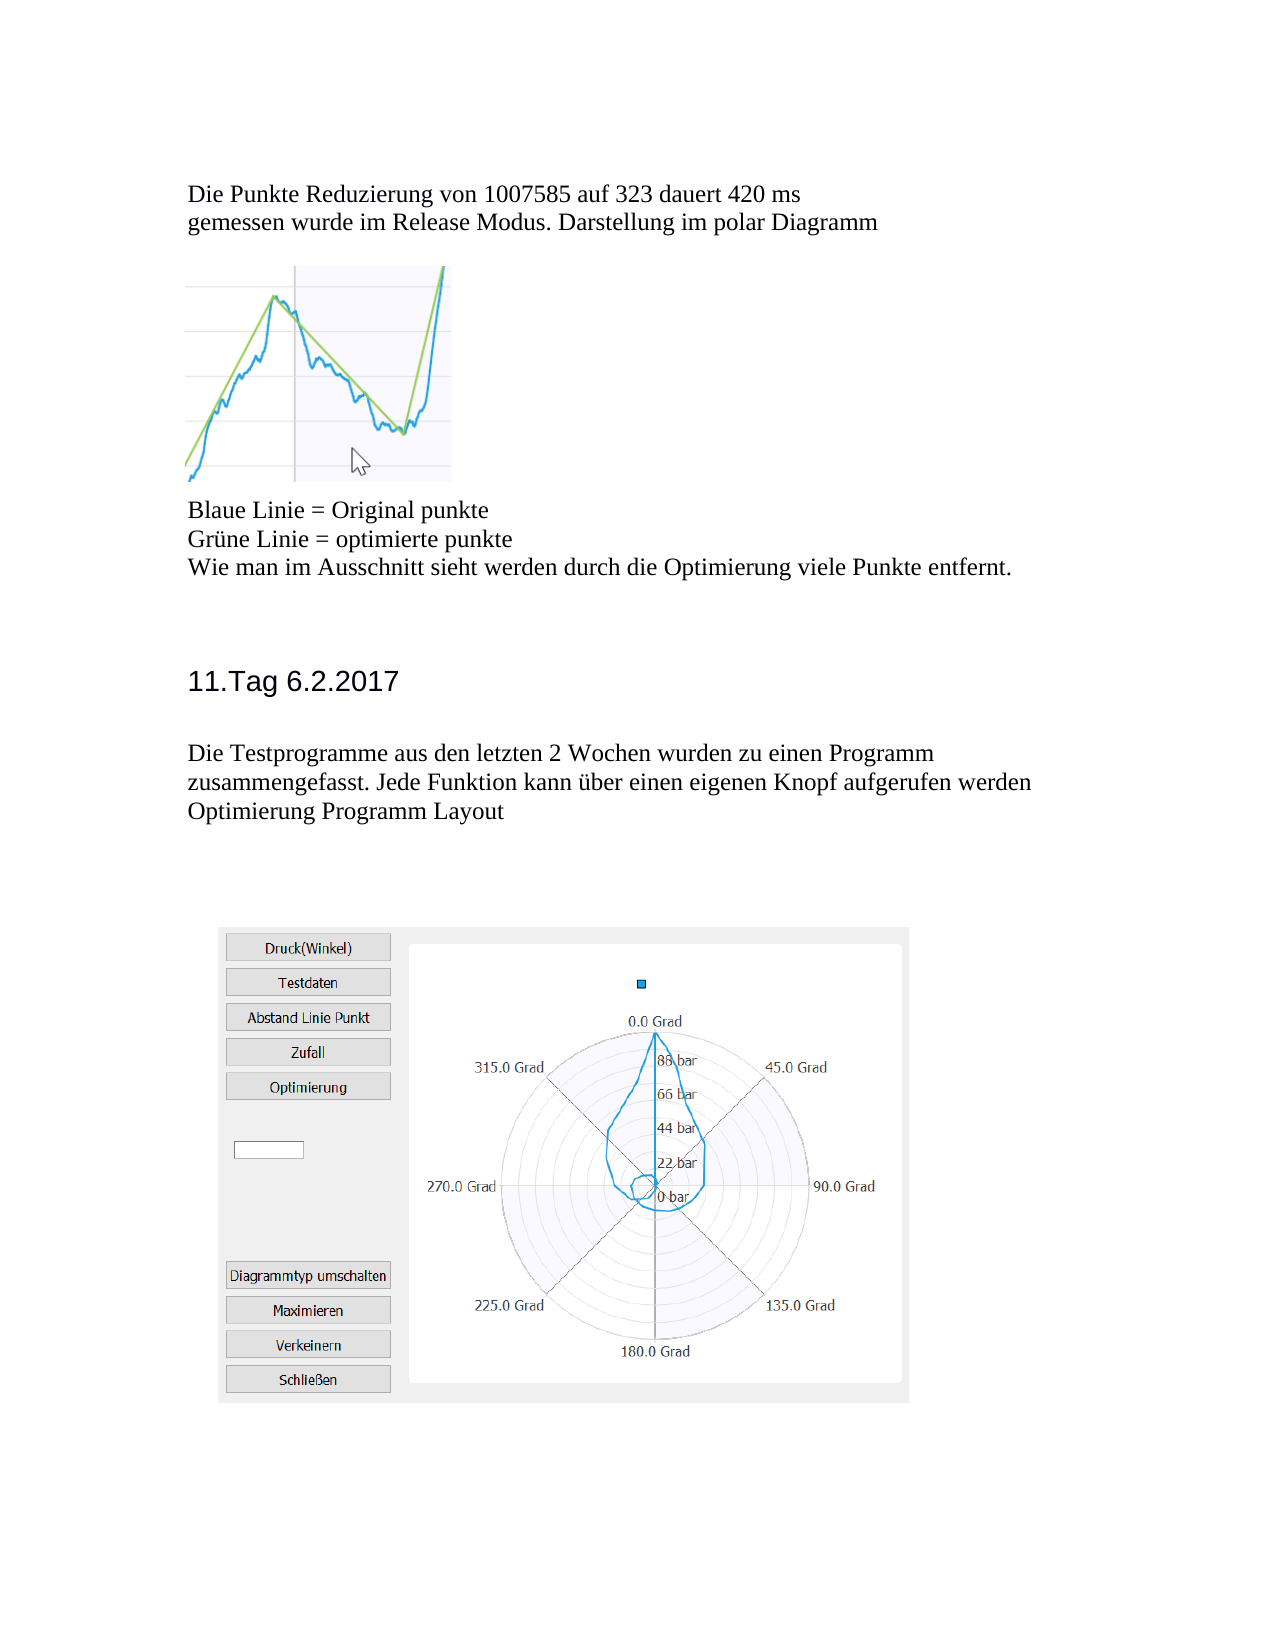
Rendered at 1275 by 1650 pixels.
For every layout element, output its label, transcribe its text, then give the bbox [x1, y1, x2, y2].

subtitle 11.Tag 6.2.2017 [187, 664, 1087, 697]
text Die Testprogramme aus den letzten 2 Wochen wurden zu einen Programm zusammengefasst. Jede Funktion kann über einen eigenen Knopf aufgerufen werden Optimierung Programm Layout [187, 738, 1087, 825]
picture [218, 927, 910, 1403]
text Grüne Linie = optimierte punkte [187, 524, 1087, 552]
picture [184, 266, 452, 482]
text gemessen wurde im Release Modus. Darstellung im polar Diagramm [187, 207, 1087, 236]
text Wie man im Ausschnitt sieht werden durch die Optimierung viele Punkte entfernt. [187, 552, 1087, 581]
text Die Punkte Reduzierung von 1007585 auf 323 dauert 420 ms [187, 179, 1087, 207]
text Blaue Linie = Original punkte [187, 495, 1087, 524]
